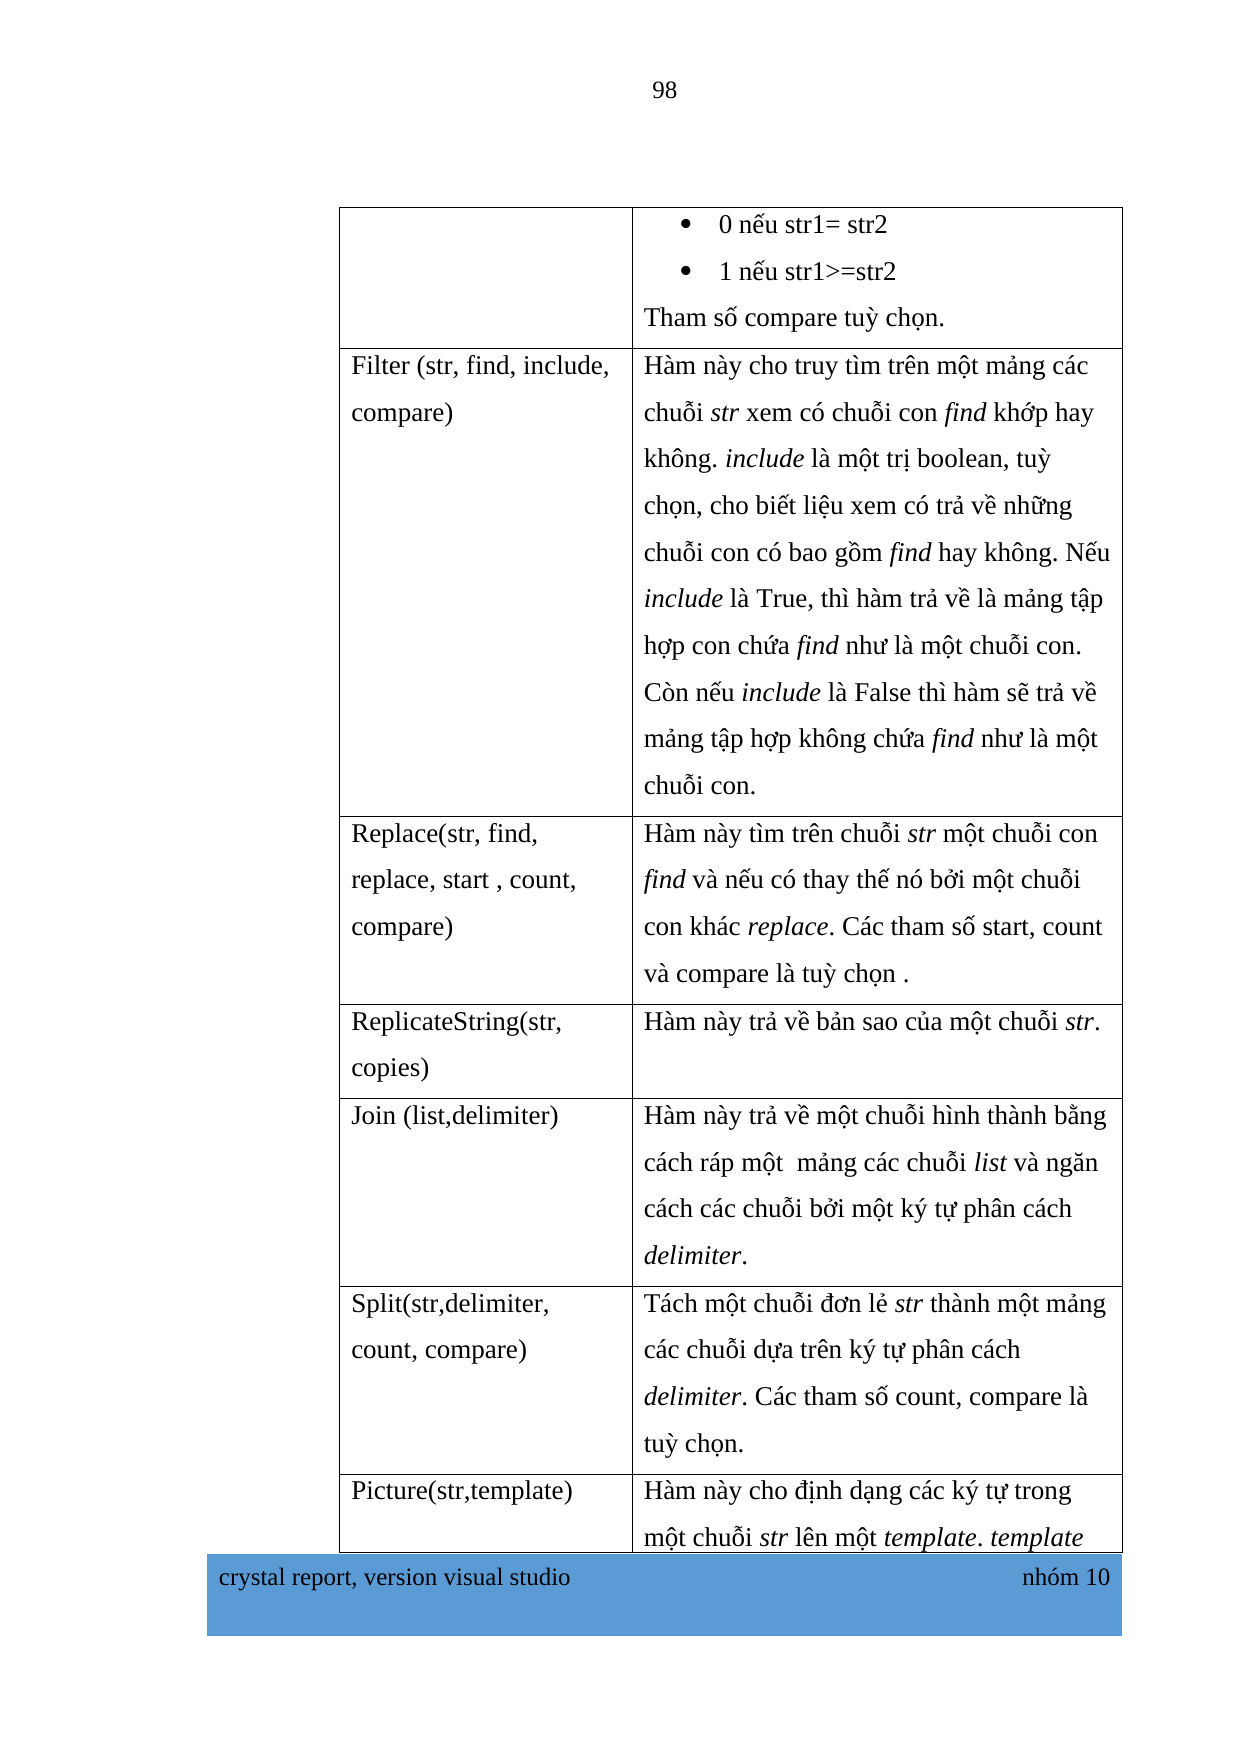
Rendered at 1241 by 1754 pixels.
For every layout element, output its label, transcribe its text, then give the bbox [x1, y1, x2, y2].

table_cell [340, 1475, 632, 1552]
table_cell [633, 208, 1122, 348]
table_cell Hàm này trả về bản sao của một chuỗi str. [633, 1005, 1122, 1098]
table_cell Hàm này tìm trên chuỗi str một chuỗi con find và nếu có thay thế nó bởi một chuỗi con khác replace. Các tham số start, count và compare là tuỳ chọn . [633, 817, 1122, 1004]
table_cell Tách một chuỗi đơn lẻ str thành một mảng các chuỗi dựa trên ký tự phân cách delimiter. Các tham số count, compare là tuỳ chọn. [633, 1287, 1122, 1473]
table_cell ReplicateString(str, copies) [340, 1005, 632, 1098]
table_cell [340, 208, 632, 348]
table_cell Join (list,delimiter) [340, 1099, 632, 1286]
table_cell Split(str,delimiter, count, compare) [340, 1287, 632, 1473]
table_cell Hàm này cho truy tìm trên một mảng các chuỗi str xem có chuỗi con find khớp hay không. include là một trị boolean, tuỳ chọn, cho biết liệu xem có trả về những chuỗi con có bao gồm find hay không. Nếu include là True, thì hàm trả về là mảng tập hợp con chứa find như là một chuỗi con. Còn nếu include là False thì hàm sẽ trả về mảng tập hợp không chứa find như là một chuỗi con. [633, 349, 1122, 816]
table_cell Hàm này trả về một chuỗi hình thành bằng cách ráp một mảng các chuỗi list và ngăn cách các chuỗi bởi một ký tự phân cách delimiter. [633, 1099, 1122, 1286]
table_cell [633, 1475, 1122, 1552]
table_cell Filter (str, find, include, compare) [340, 349, 632, 816]
table_cell Replace(str, find, replace, start , count, compare) [340, 817, 632, 1004]
